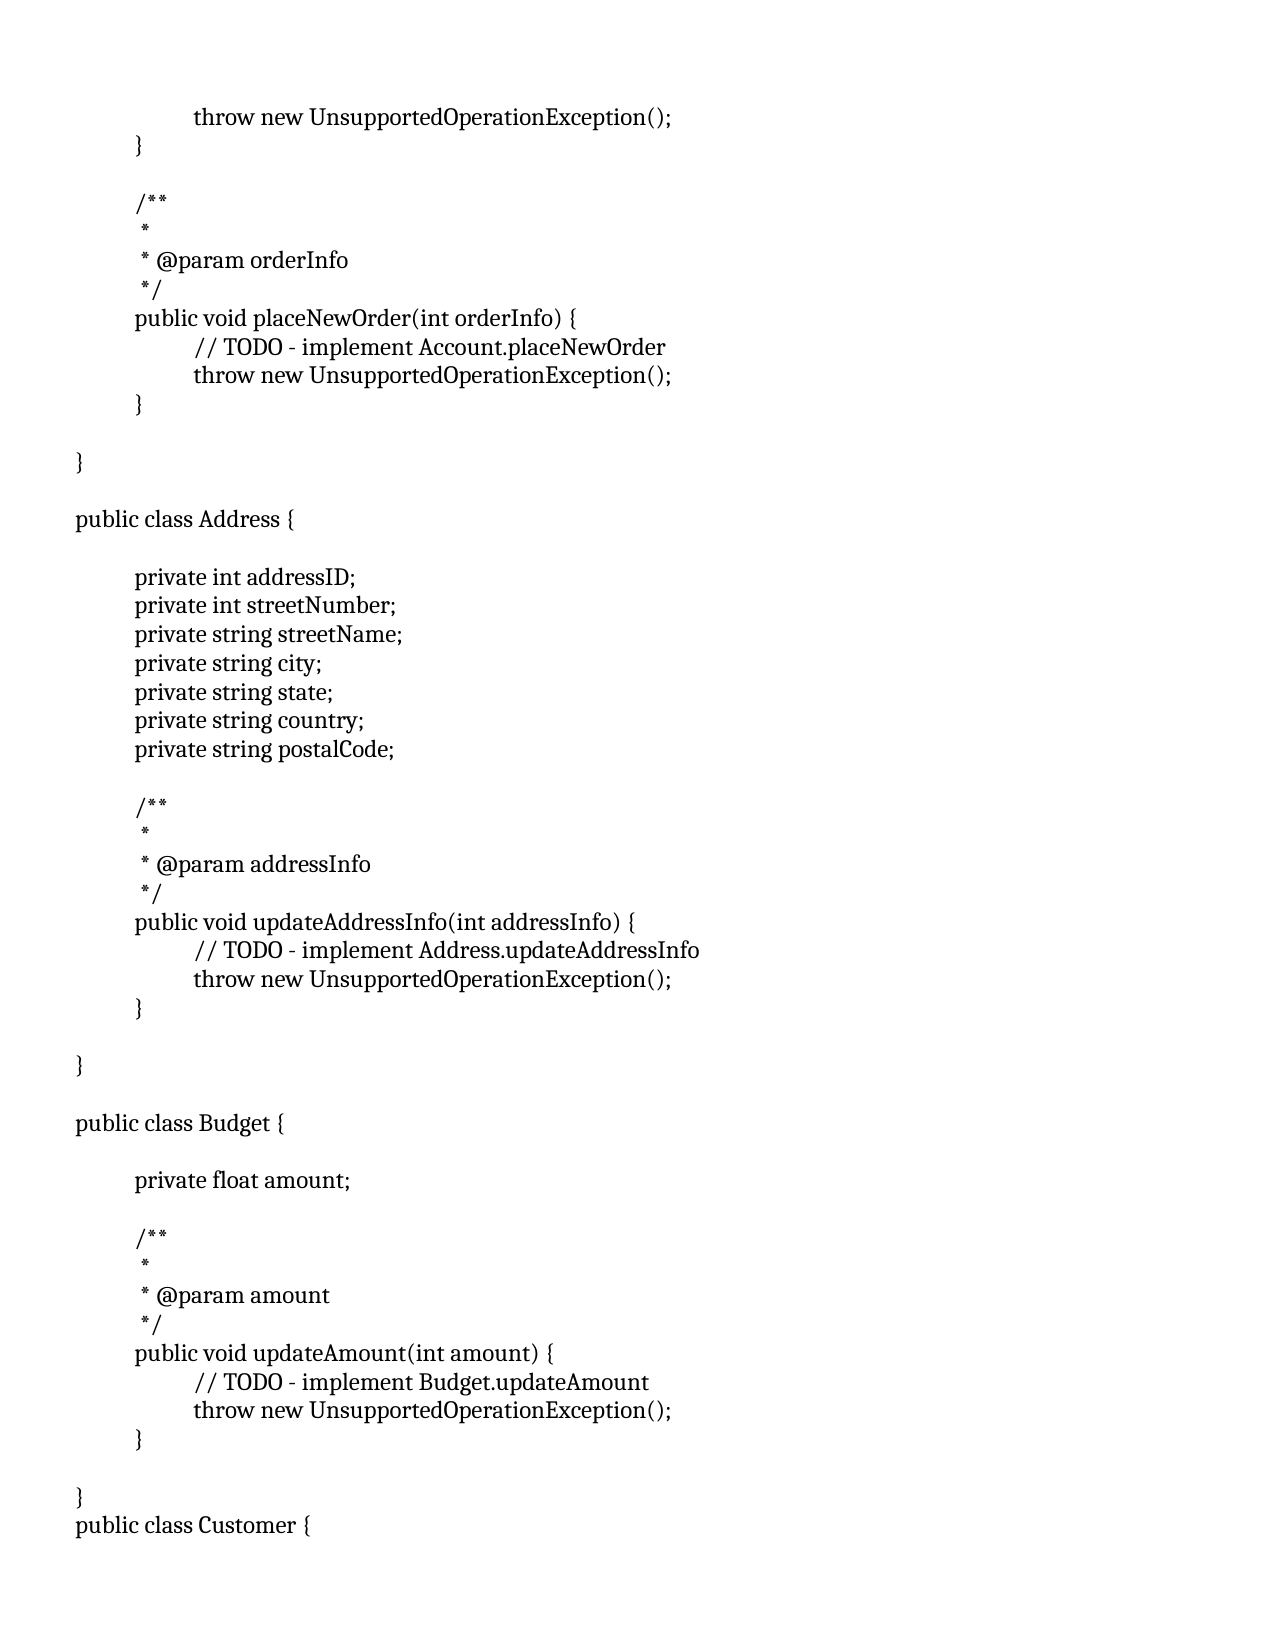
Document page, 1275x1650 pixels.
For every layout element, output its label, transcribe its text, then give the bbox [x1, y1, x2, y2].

text // TODO - implement Budget.updateAmount [75, 1367, 1200, 1396]
text */ [75, 1310, 1200, 1339]
text * [75, 1252, 1200, 1281]
text /** [75, 792, 1200, 821]
text * @param orderInfo [75, 246, 1200, 275]
text public void placeNewOrder(int orderInfo) { [75, 304, 1200, 332]
text private float amount; [75, 1166, 1200, 1195]
text private string state; [75, 677, 1200, 706]
text } [75, 994, 1200, 1022]
text throw new UnsupportedOperationException(); [75, 1396, 1200, 1425]
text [75, 102, 1200, 131]
text private int streetNumber; [75, 591, 1200, 620]
text * [75, 821, 1200, 850]
text /** [75, 1224, 1200, 1252]
text // TODO - implement Account.placeNewOrder [75, 332, 1200, 361]
text public void updateAmount(int amount) { [75, 1339, 1200, 1367]
text * @param addressInfo [75, 850, 1200, 879]
text // TODO - implement Address.updateAddressInfo [75, 936, 1200, 965]
text } [75, 1425, 1200, 1454]
text public class Budget { [75, 1109, 1200, 1137]
text private string postalCode; [75, 735, 1200, 764]
text } [75, 131, 1200, 160]
text private string streetName; [75, 620, 1200, 649]
text public class Address { [75, 505, 1200, 534]
text } [75, 390, 1200, 419]
text public class Customer { [75, 1511, 1200, 1540]
text } [75, 1482, 1200, 1511]
text } [75, 1051, 1200, 1080]
text } [75, 447, 1200, 476]
text * [75, 217, 1200, 246]
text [75, 361, 1200, 390]
text */ [75, 275, 1200, 304]
text private string country; [75, 706, 1200, 735]
text private string city; [75, 649, 1200, 677]
text throw new UnsupportedOperationException(); [75, 965, 1200, 994]
text */ [75, 879, 1200, 907]
text public void updateAddressInfo(int addressInfo) { [75, 907, 1200, 936]
text * @param amount [75, 1281, 1200, 1310]
text private int addressID; [75, 562, 1200, 591]
text /** [75, 189, 1200, 217]
